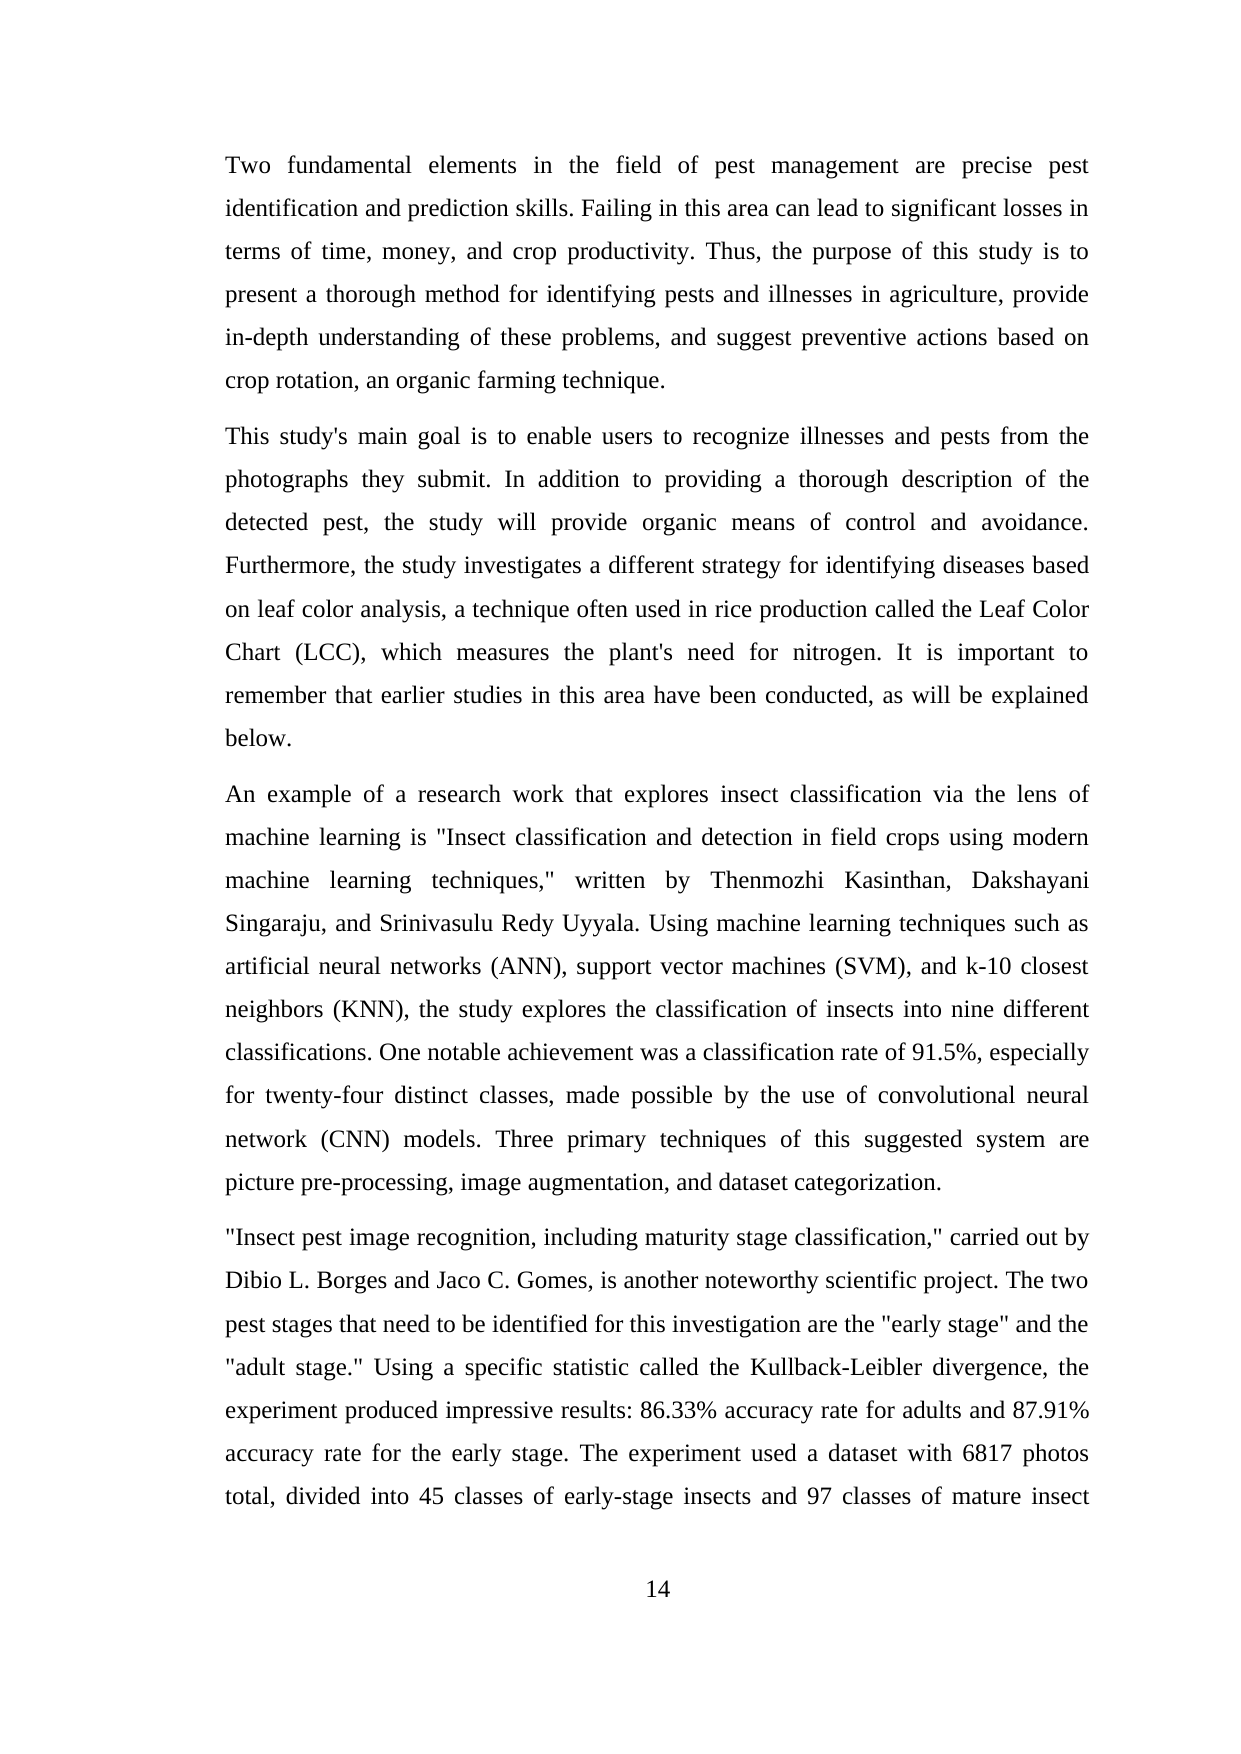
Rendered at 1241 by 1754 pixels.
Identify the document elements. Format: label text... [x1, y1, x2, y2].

text This study's main goal is to enable users to recognize illnesses and pests from the photographs they submit. In addition to providing a thorough description of the detected pest, the study will provide organic means of control and avoidance. Furthermore, the study investigates a different strategy for identifying diseases based on leaf color analysis, a technique often used in rice production called the Leaf Color Chart (LCC), which measures the plant's need for nitrogen. It is important to remember that earlier studies in this area have been conducted, as will be explained below. [225, 421, 1090, 752]
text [225, 1222, 1090, 1510]
text An example of a research work that explores insect classification via the lens of machine learning is "Insect classification and detection in field crops using modern machine learning techniques," written by Thenmozhi Kasinthan, Dakshayani Singaraju, and Srinivasulu Redy Uyyala. Using machine learning techniques such as artificial neural networks (ANN), support vector machines (SVM), and k-10 closest neighbors (KNN), the study explores the classification of insects into nine different classifications. One notable achievement was a classification rate of 91.5%, especially for twenty-four distinct classes, made possible by the use of convolutional neural network (CNN) models. Three primary techniques of this suggested system are picture pre-processing, image augmentation, and dataset categorization. [225, 779, 1090, 1196]
text Two fundamental elements in the field of pest management are precise pest identification and prediction skills. Failing in this area can lead to significant losses in terms of time, money, and crop productivity. Thus, the purpose of this study is to present a thorough method for identifying pests and illnesses in agriculture, provide in-depth understanding of these problems, and suggest preventive actions based on crop rotation, an organic farming technique. [225, 150, 1090, 394]
